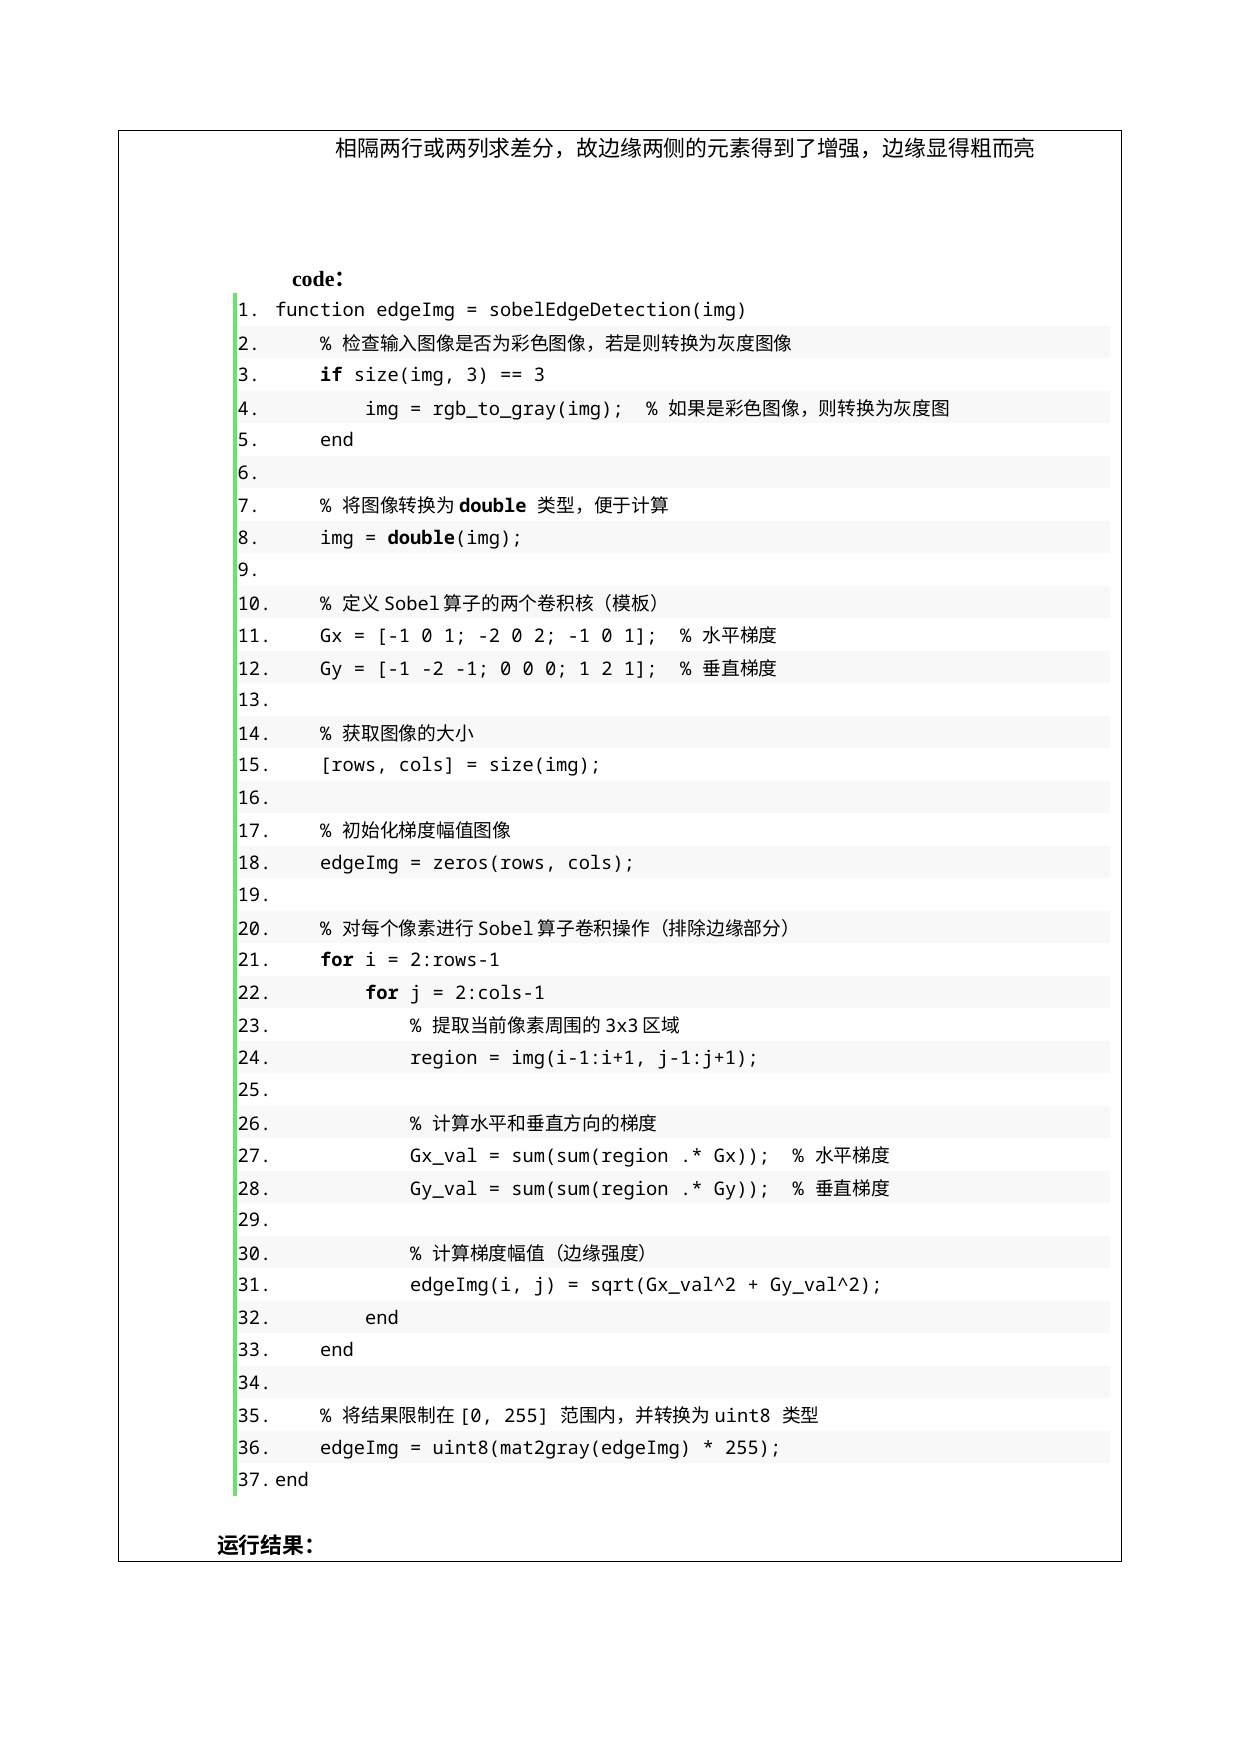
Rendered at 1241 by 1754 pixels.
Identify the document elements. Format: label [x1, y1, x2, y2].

table_header [119, 131, 1121, 1561]
